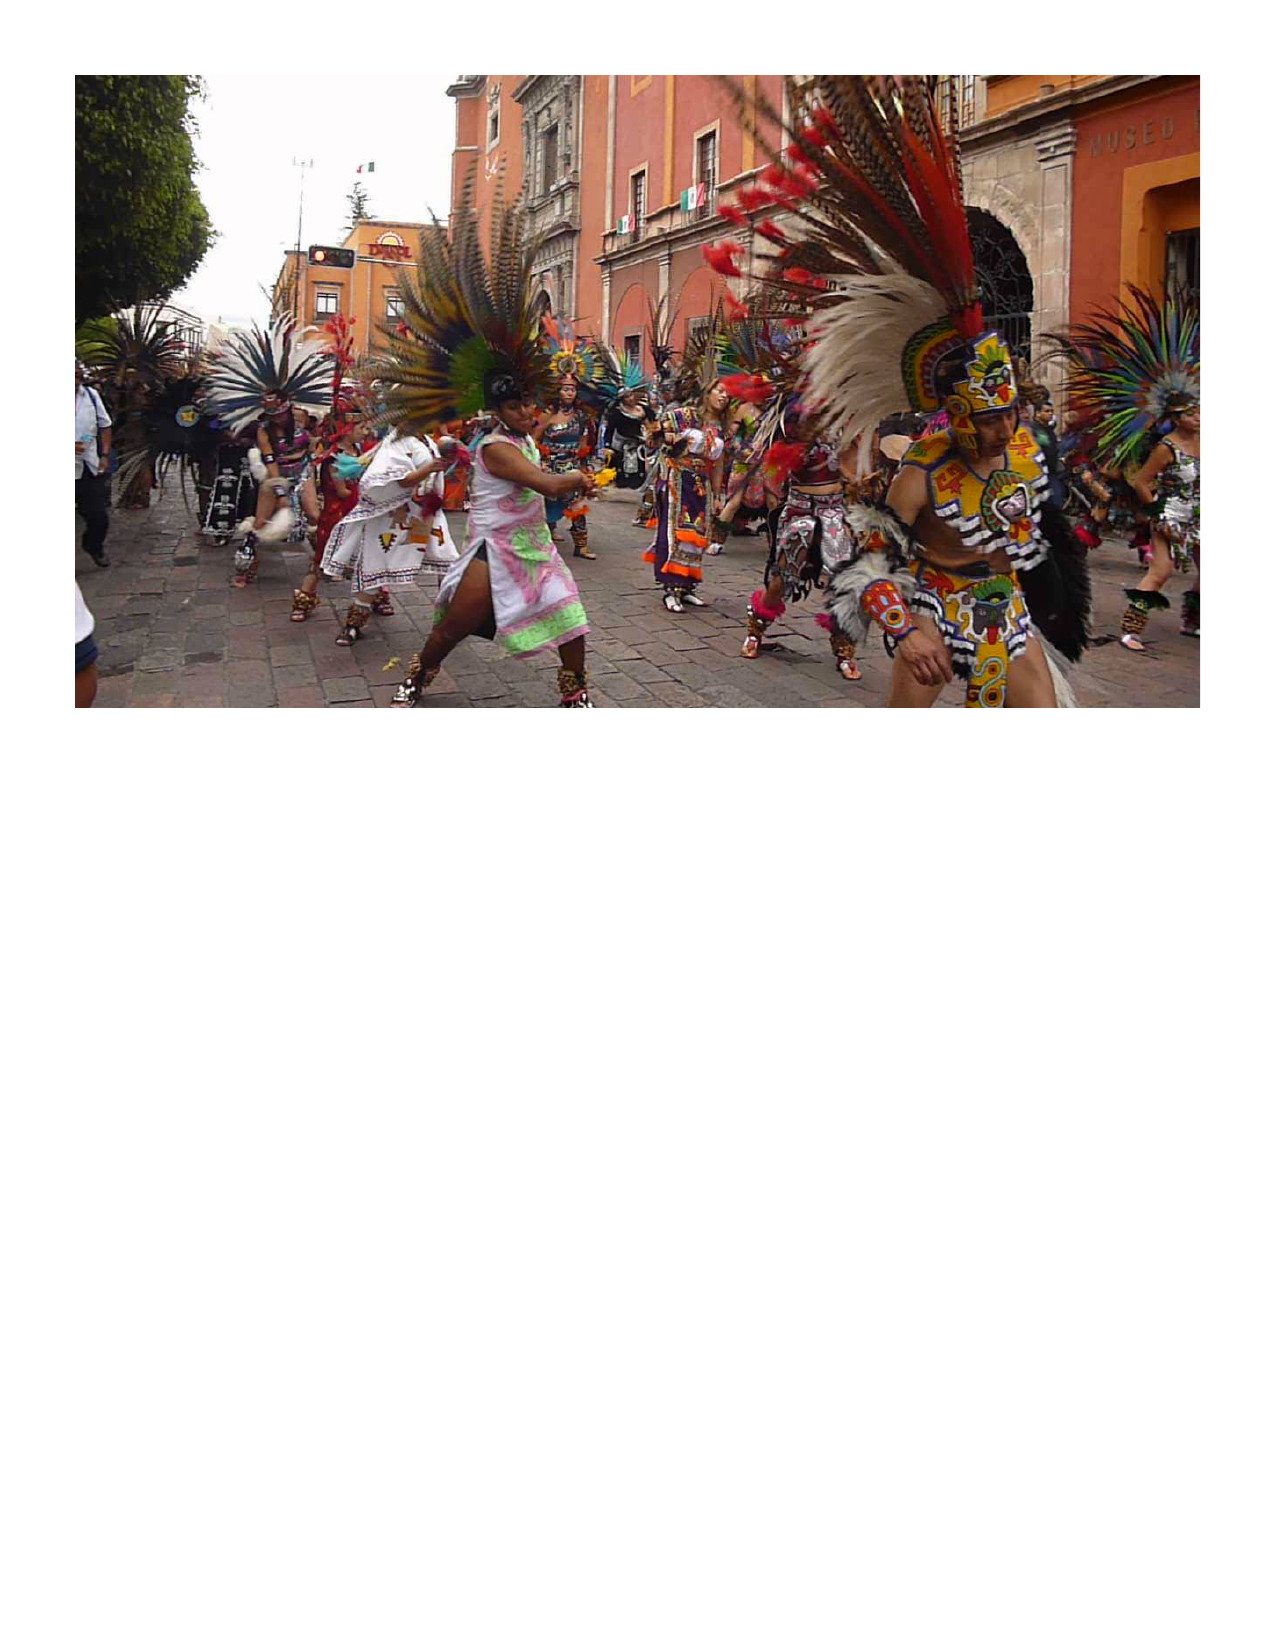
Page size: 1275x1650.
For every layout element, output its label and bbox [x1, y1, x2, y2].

picture [75, 75, 1200, 708]
